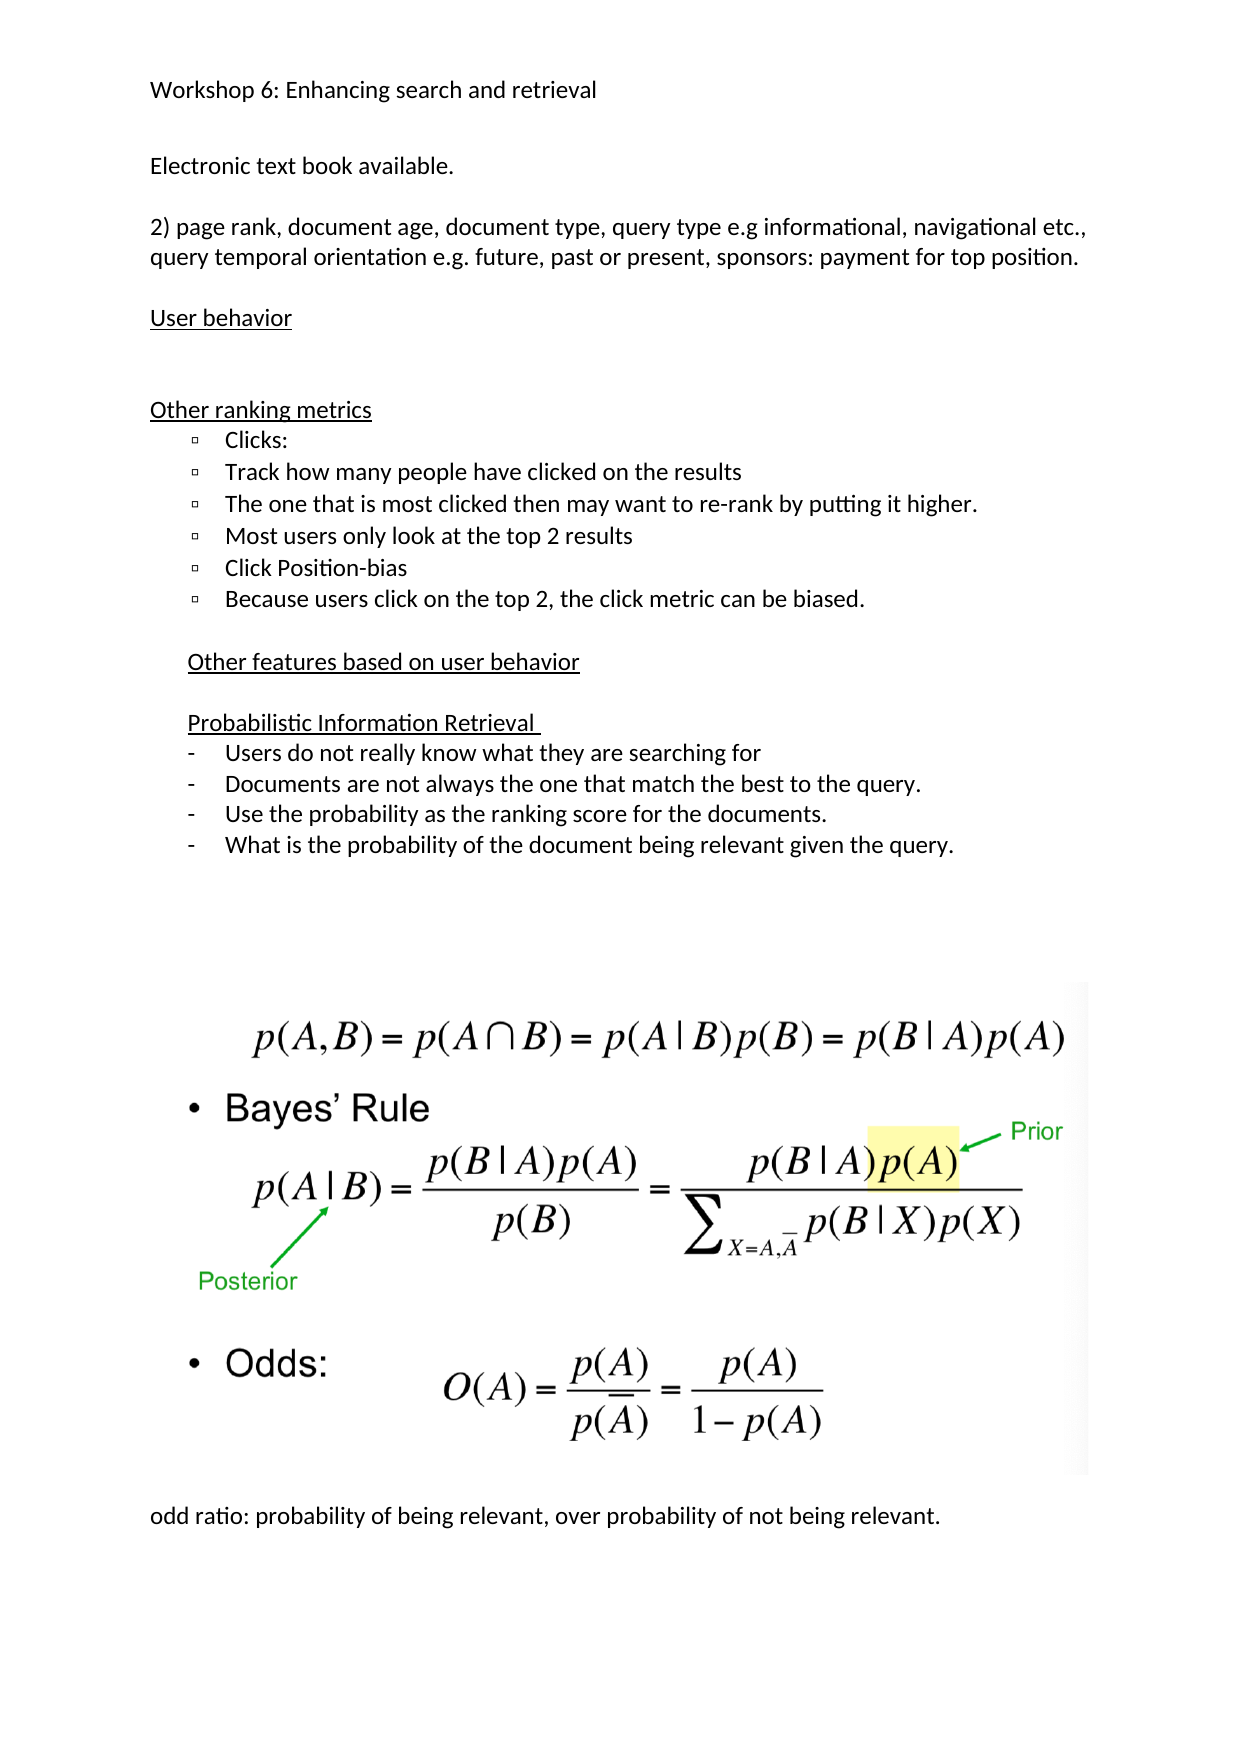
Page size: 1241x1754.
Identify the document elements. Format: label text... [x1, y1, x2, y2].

text Electronic text book available. [150, 150, 1090, 181]
list Most users only look at the top 2 results [187, 520, 1090, 552]
list Use the probability as the ranking score for the documents. [187, 798, 1090, 829]
list Track how many people have clicked on the results [187, 456, 1090, 488]
text 2) page rank, document age, document type, query type e.g informational, navigational etc., query temporal orientation e.g. future, past or present, sponsors: payment for top position. [150, 211, 1090, 272]
text Probabilistic Information Retrieval [187, 707, 1090, 737]
list Because users click on the top 2, the click metric can be biased. [187, 583, 1090, 615]
list What is the probability of the document being relevant given the query. [187, 829, 1090, 859]
text Other features based on user behavior [187, 646, 1090, 676]
list Click Position-bias [187, 552, 1090, 583]
text Other ranking metrics [150, 394, 1090, 425]
picture [151, 982, 1087, 1474]
list Users do not really know what they are searching for [187, 737, 1090, 768]
list Clicks: [187, 425, 1090, 456]
list The one that is most clicked then may want to re-rank by putting it higher. [187, 488, 1090, 520]
text User behavior [150, 303, 1090, 333]
list Documents are not always the one that match the best to the query. [187, 768, 1090, 798]
